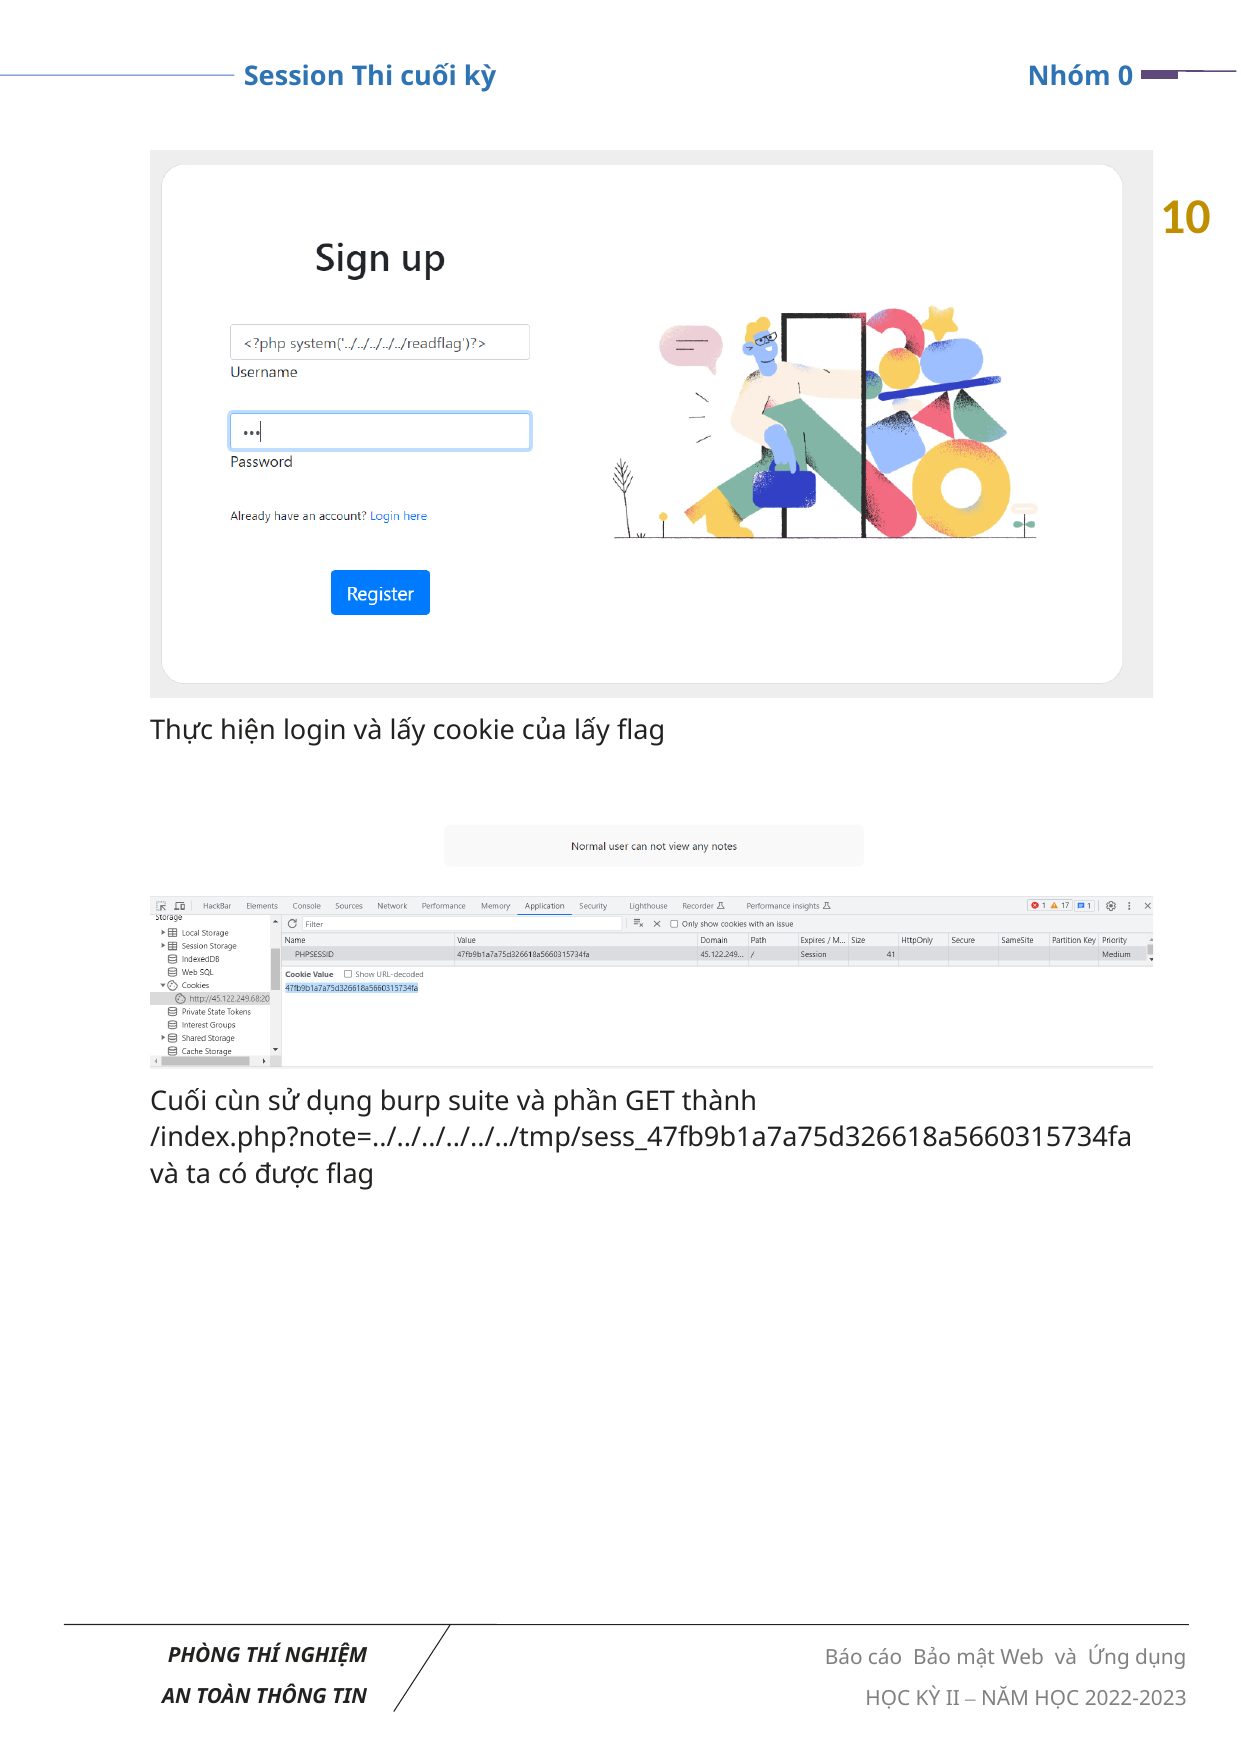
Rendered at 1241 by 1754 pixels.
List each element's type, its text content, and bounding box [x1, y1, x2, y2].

picture [150, 759, 1154, 1069]
text Thực hiện login và lấy cookie của lấy flag [150, 710, 1153, 747]
text Cuối cùn sử dụng burp suite và phần GET thành /index.php?note=../../../../../../tmp/sess_47fb9b1a7a75d326618a5660315734fa và ta có được flag [150, 1081, 1153, 1192]
picture [150, 150, 1154, 698]
